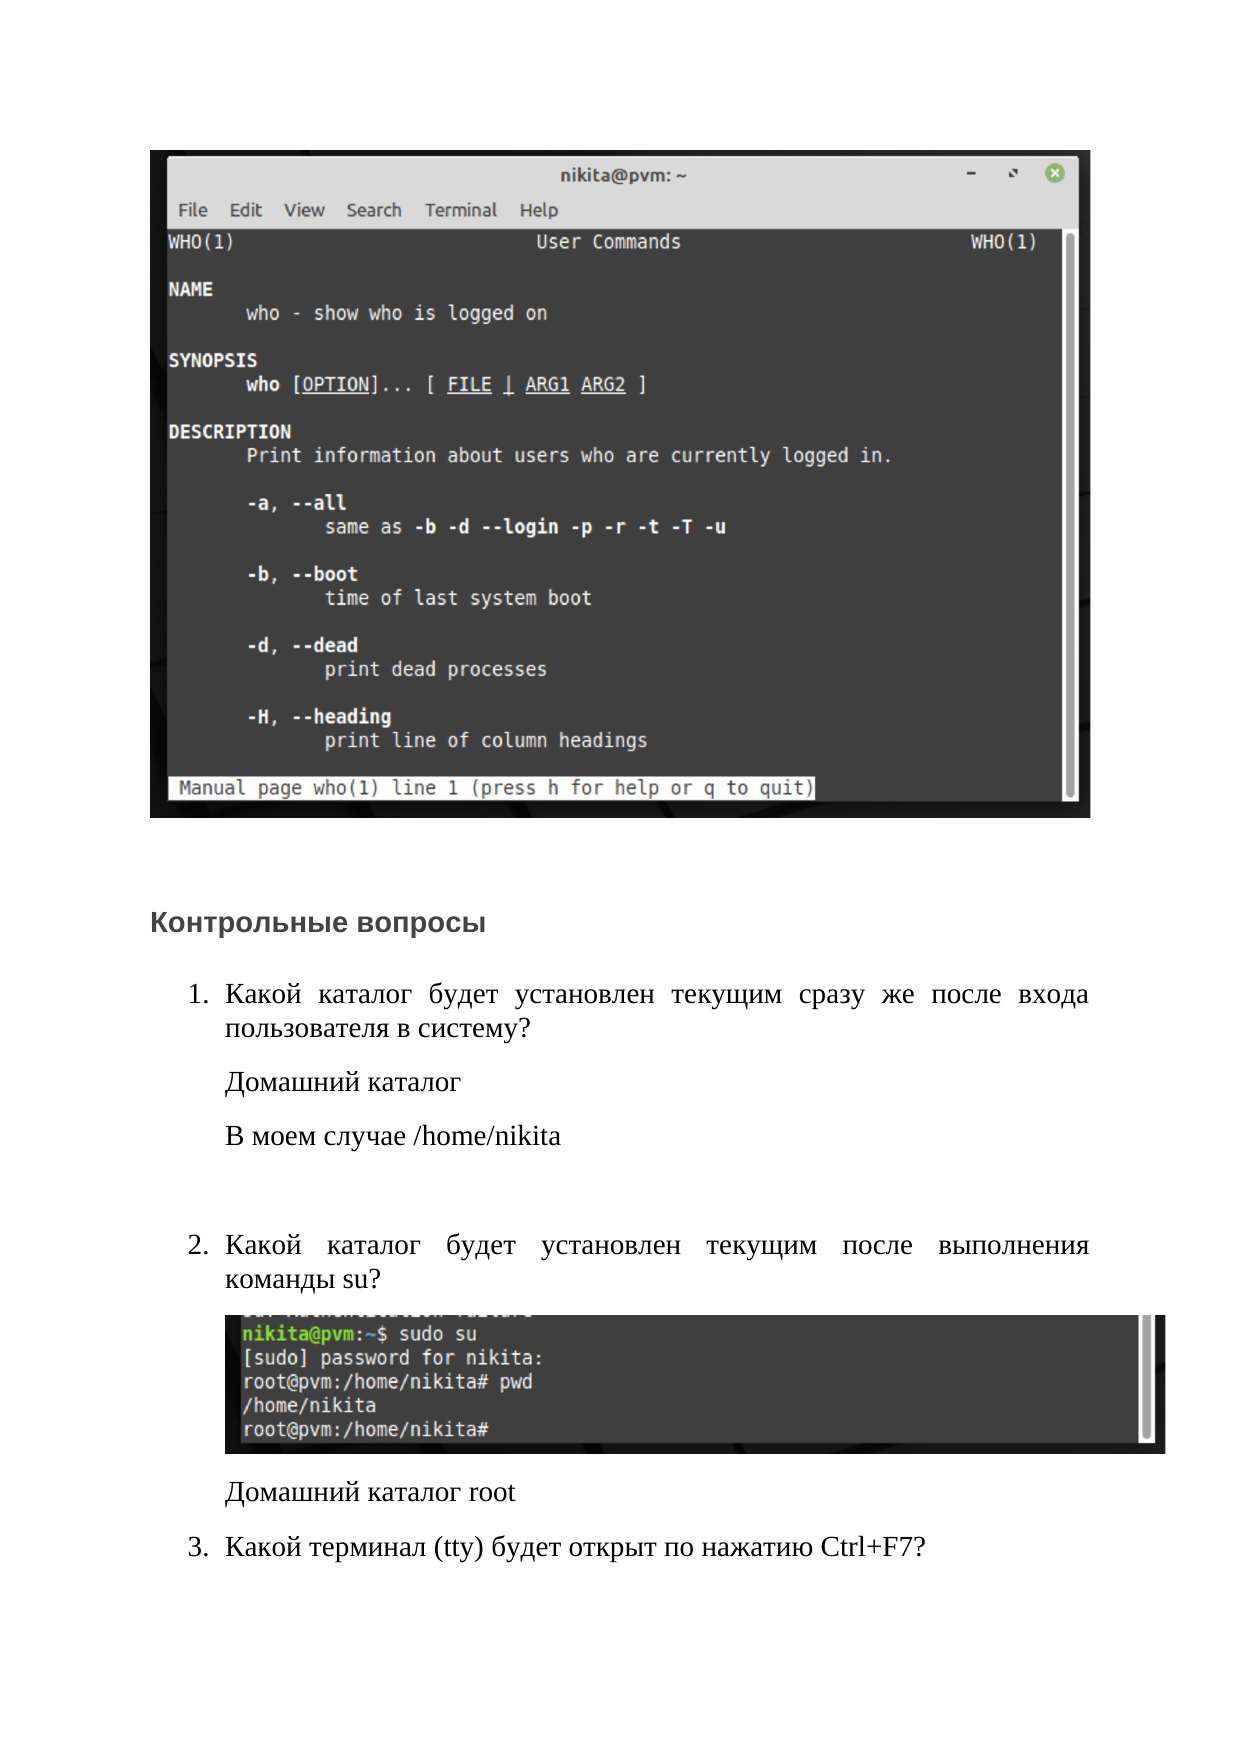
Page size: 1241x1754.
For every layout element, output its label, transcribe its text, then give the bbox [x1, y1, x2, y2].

list Какой терминал (tty) будет открыт по нажатию Ctrl+F7? [187, 1529, 1090, 1562]
list Какой каталог будет установлен текущим после выполнения команды su? [187, 1227, 1090, 1294]
text В моем случае /home/nikita [225, 1118, 1090, 1152]
list Какой каталог будет установлен текущим сразу же после входа пользователя в систему? [187, 976, 1090, 1043]
picture [225, 1315, 1166, 1454]
picture [150, 150, 1091, 818]
text Домашний каталог [225, 1064, 1090, 1098]
subtitle Контрольные вопросы [150, 905, 1090, 939]
text Домашний каталог root [225, 1474, 1090, 1508]
